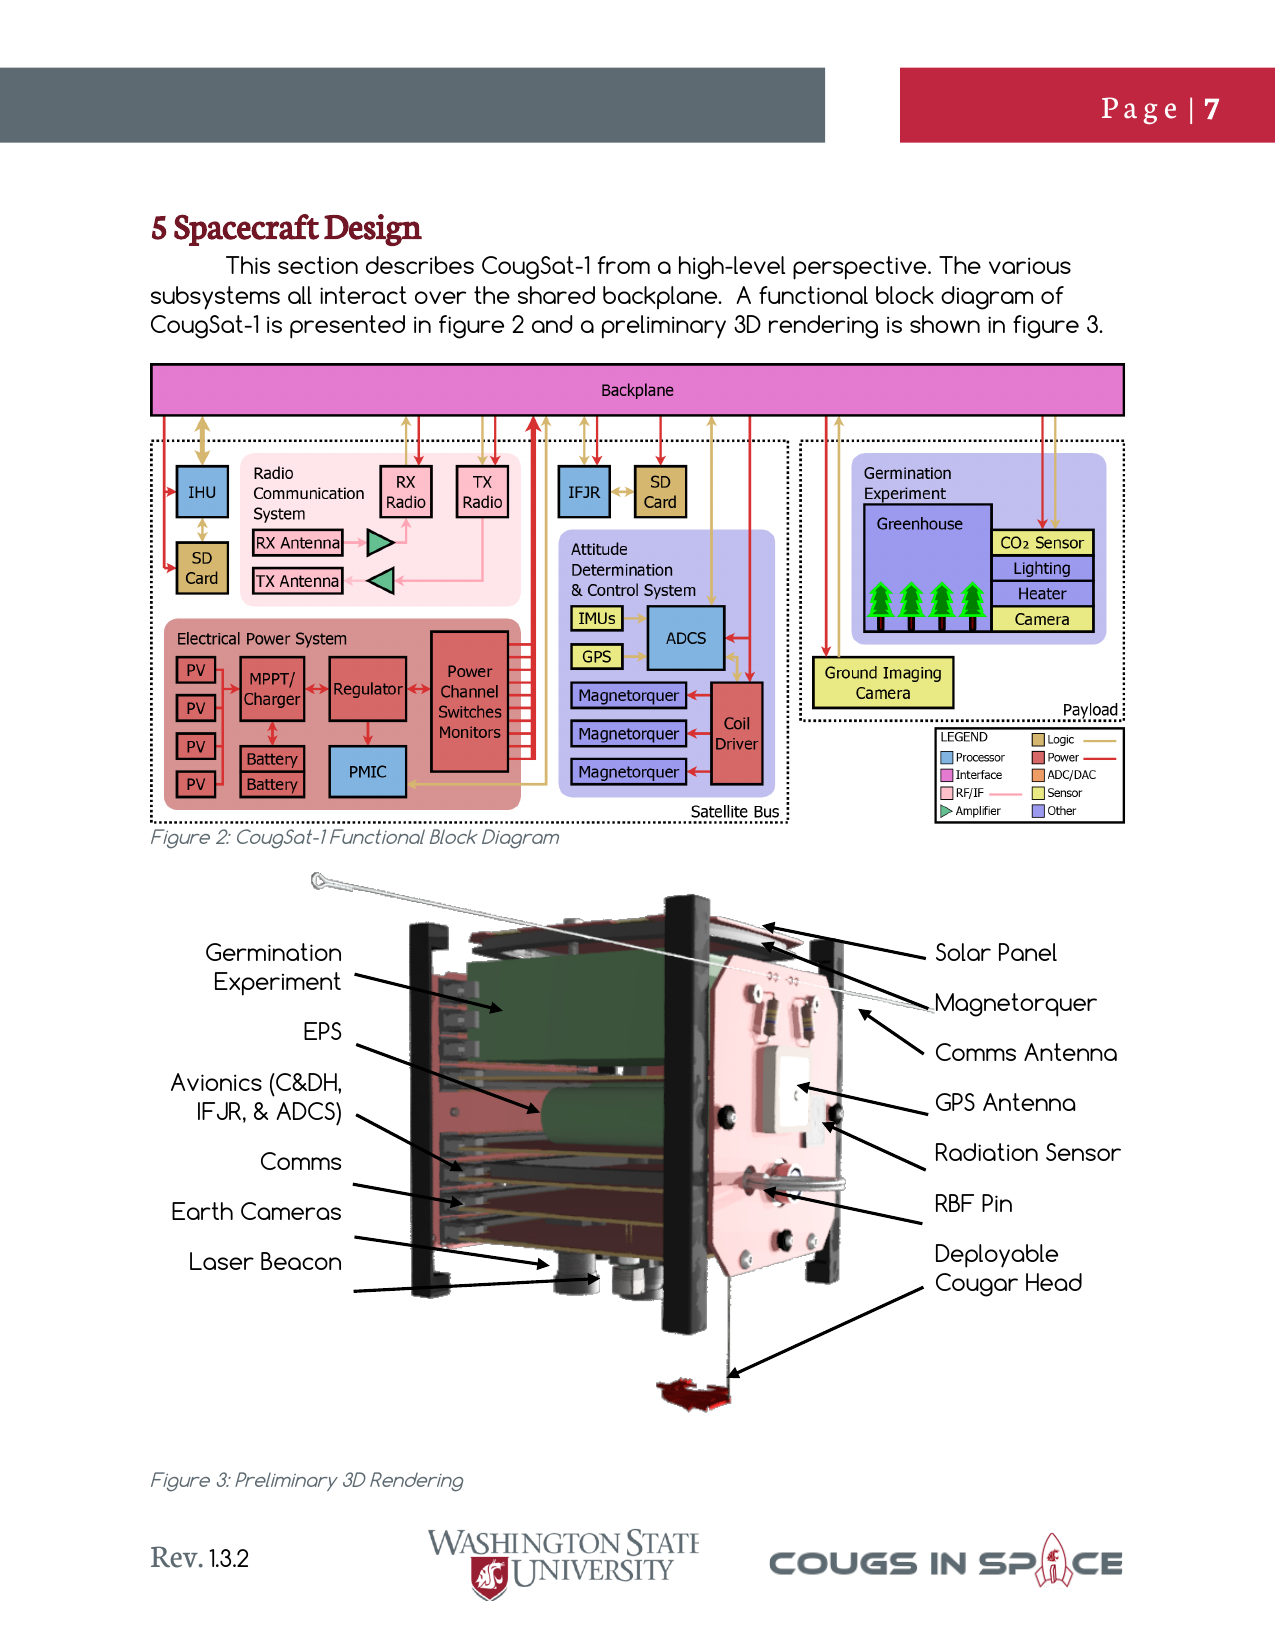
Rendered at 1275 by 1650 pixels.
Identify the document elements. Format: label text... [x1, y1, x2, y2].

picture [769, 1532, 1123, 1589]
text This section describes CougSat-1 from a high-level perspective. The various subsystems all interact over the shared backplane. A functional block diagram of CougSat-1 is presented in figure 2 and a preliminary 3D rendering is shown in figure 3. [150, 254, 1125, 339]
picture [311, 1075, 320, 1089]
text Figure 3: Preliminary 3D Rendering [150, 1470, 1125, 1491]
picture [426, 1528, 699, 1601]
subtitle 5 Spacecraft Design [150, 200, 1125, 247]
picture [311, 872, 964, 1416]
picture [150, 363, 1125, 824]
text Figure 2: CougSat-1 Functional Block Diagram [150, 828, 1125, 849]
